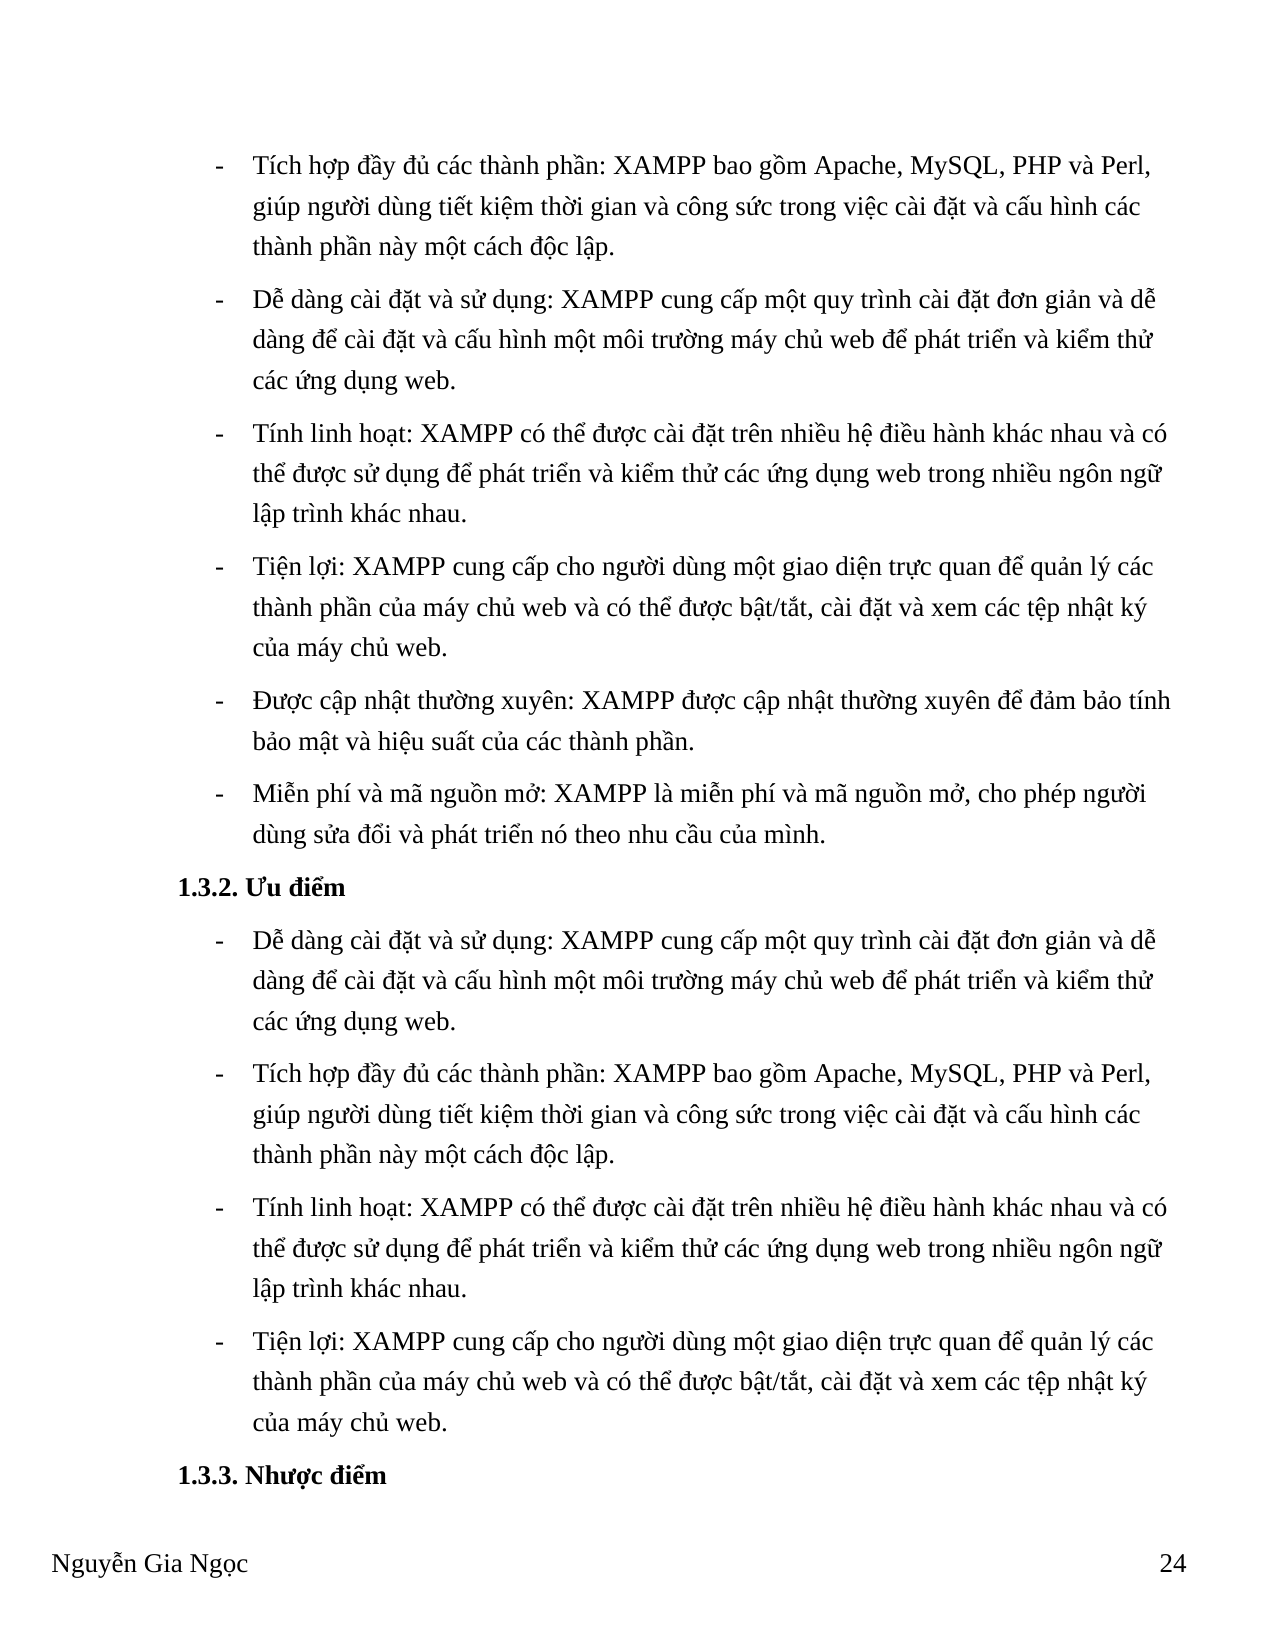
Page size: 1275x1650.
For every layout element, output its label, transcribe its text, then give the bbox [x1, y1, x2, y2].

list Miễn phí và mã nguồn mở: XAMPP là miễn phí và mã nguồn mở, cho phép người dùng sửa đổi và phát triển nó theo nhu cầu của mình. [215, 778, 1186, 849]
list Tiện lợi: XAMPP cung cấp cho người dùng một giao diện trực quan để quản lý các thành phần của máy chủ web và có thể được bật/tắt, cài đặt và xem các tệp nhật ký của máy chủ web. [215, 551, 1186, 662]
list Dễ dàng cài đặt và sử dụng: XAMPP cung cấp một quy trình cài đặt đơn giản và dễ dàng để cài đặt và cấu hình một môi trường máy chủ web để phát triển và kiểm thử các ứng dụng web. [215, 283, 1186, 395]
text Ưu điểm [177, 871, 1186, 902]
list Dễ dàng cài đặt và sử dụng: XAMPP cung cấp một quy trình cài đặt đơn giản và dễ dàng để cài đặt và cấu hình một môi trường máy chủ web để phát triển và kiểm thử các ứng dụng web. [215, 924, 1186, 1036]
list Tích hợp đầy đủ các thành phần: XAMPP bao gồm Apache, MySQL, PHP và Perl, giúp người dùng tiết kiệm thời gian và công sức trong việc cài đặt và cấu hình các thành phần này một cách độc lập. [215, 1058, 1186, 1169]
text Nhược điểm [177, 1459, 1186, 1490]
list Tính linh hoạt: XAMPP có thể được cài đặt trên nhiều hệ điều hành khác nhau và có thể được sử dụng để phát triển và kiểm thử các ứng dụng web trong nhiều ngôn ngữ lập trình khác nhau. [215, 417, 1186, 529]
list Tiện lợi: XAMPP cung cấp cho người dùng một giao diện trực quan để quản lý các thành phần của máy chủ web và có thể được bật/tắt, cài đặt và xem các tệp nhật ký của máy chủ web. [215, 1325, 1186, 1437]
list Tính linh hoạt: XAMPP có thể được cài đặt trên nhiều hệ điều hành khác nhau và có thể được sử dụng để phát triển và kiểm thử các ứng dụng web trong nhiều ngôn ngữ lập trình khác nhau. [215, 1191, 1186, 1303]
list Tích hợp đầy đủ các thành phần: XAMPP bao gồm Apache, MySQL, PHP và Perl, giúp người dùng tiết kiệm thời gian và công sức trong việc cài đặt và cấu hình các thành phần này một cách độc lập. [215, 149, 1186, 261]
list Được cập nhật thường xuyên: XAMPP được cập nhật thường xuyên để đảm bảo tính bảo mật và hiệu suất của các thành phần. [215, 684, 1186, 756]
